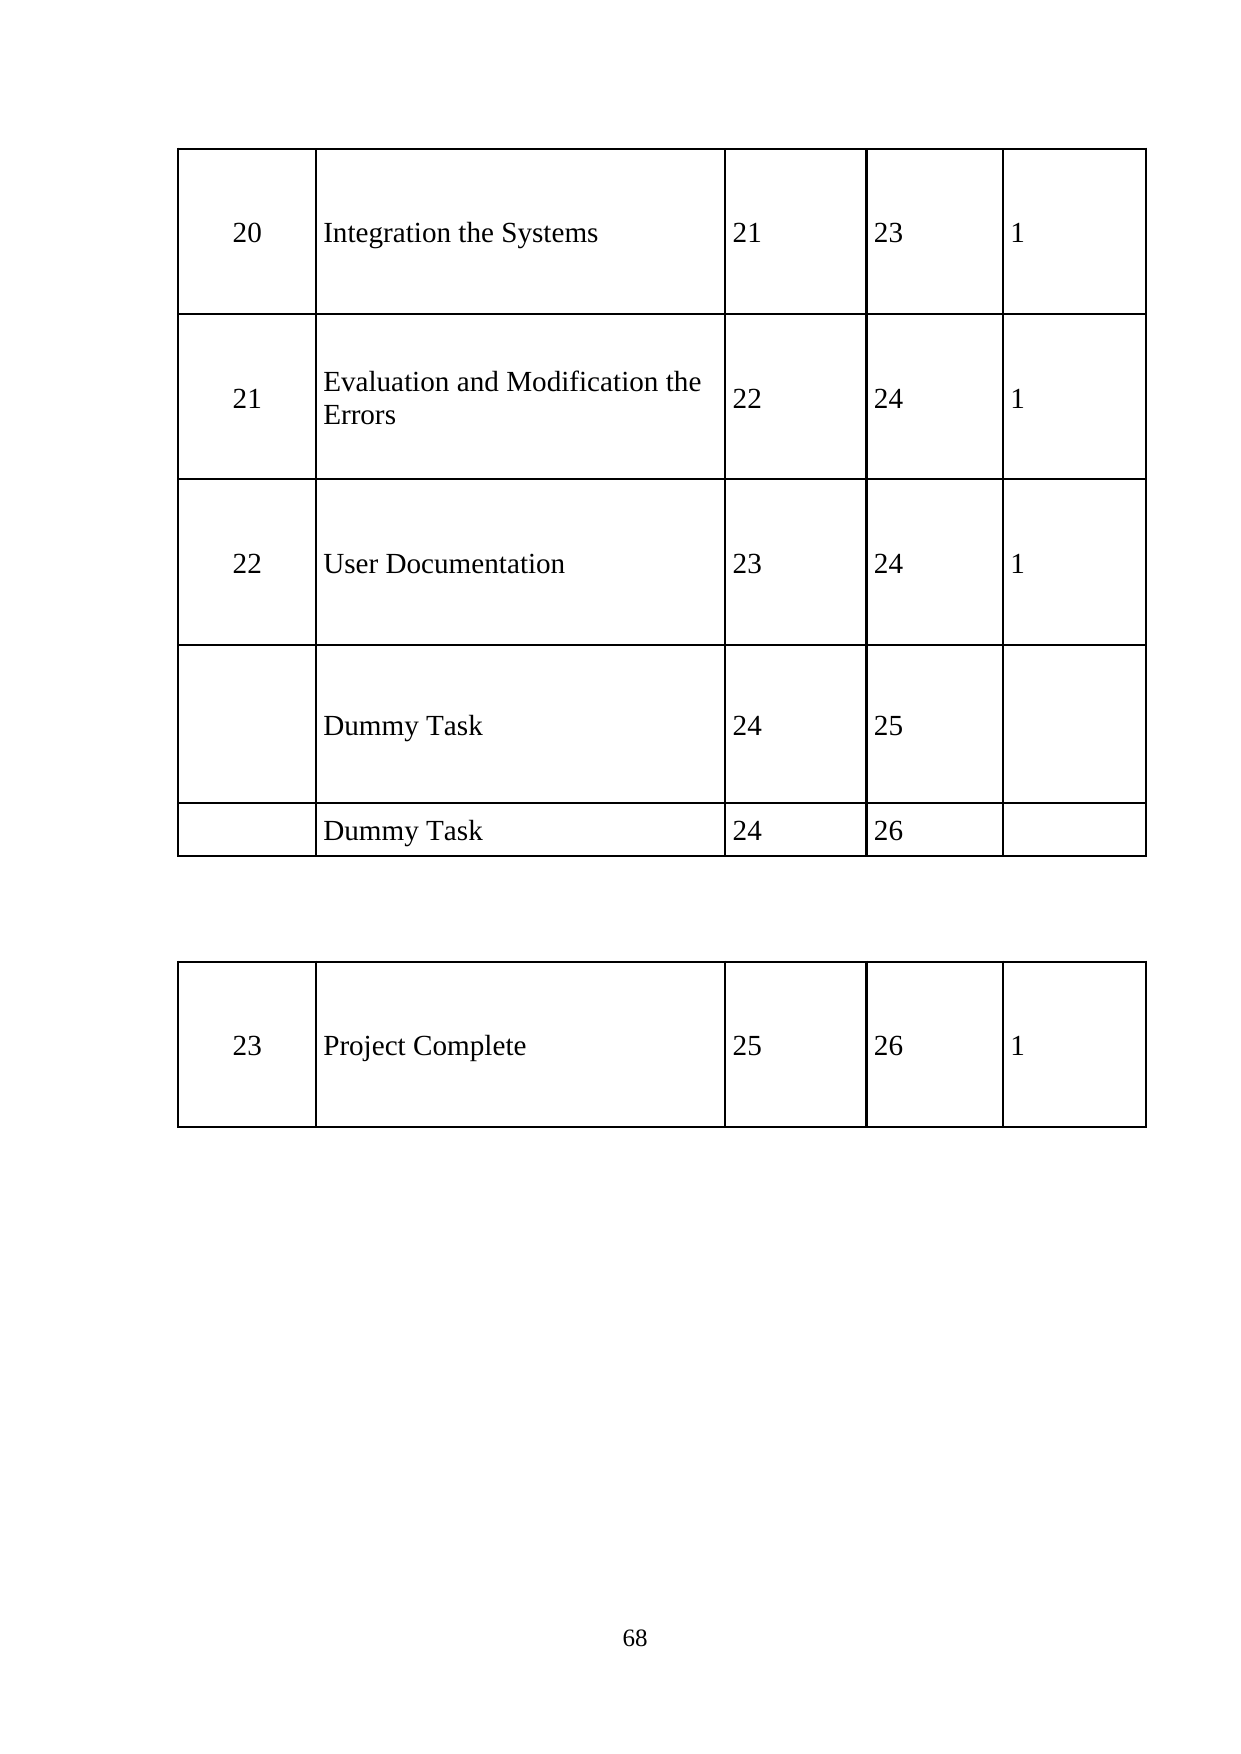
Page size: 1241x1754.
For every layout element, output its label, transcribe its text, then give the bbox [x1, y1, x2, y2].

table_cell [1004, 646, 1145, 802]
table_cell 1 [1004, 963, 1145, 1126]
table_cell 24 [726, 804, 865, 855]
table_cell 25 [726, 963, 865, 1126]
table_cell 1 [1004, 480, 1145, 644]
table_cell 21 [179, 315, 315, 478]
table_cell 26 [868, 963, 1002, 1126]
table_cell 1 [1004, 315, 1145, 478]
table_cell 24 [726, 646, 865, 802]
table_cell 23 [868, 150, 1002, 313]
table_cell User Documentation [317, 480, 724, 644]
table_cell 24 [868, 315, 1002, 478]
table_cell 24 [868, 480, 1002, 644]
table_cell Dummy Task [317, 646, 724, 802]
table_cell [1004, 804, 1145, 855]
table_cell 23 [726, 480, 865, 644]
table_cell 1 [1004, 150, 1145, 313]
table_cell 22 [726, 315, 865, 478]
table_cell Evaluation and Modification the Errors [317, 315, 724, 478]
table_cell Project Complete [317, 963, 724, 1126]
table_cell 23 [179, 963, 315, 1126]
table_cell [179, 804, 315, 855]
table_cell 26 [868, 804, 1002, 855]
table_cell Dummy Task [317, 804, 724, 855]
table_cell 22 [179, 480, 315, 644]
table_cell 25 [868, 646, 1002, 802]
table_cell 20 [179, 150, 315, 313]
table_cell [179, 646, 315, 802]
table_cell 21 [726, 150, 865, 313]
table_cell Integration the Systems [317, 150, 724, 313]
